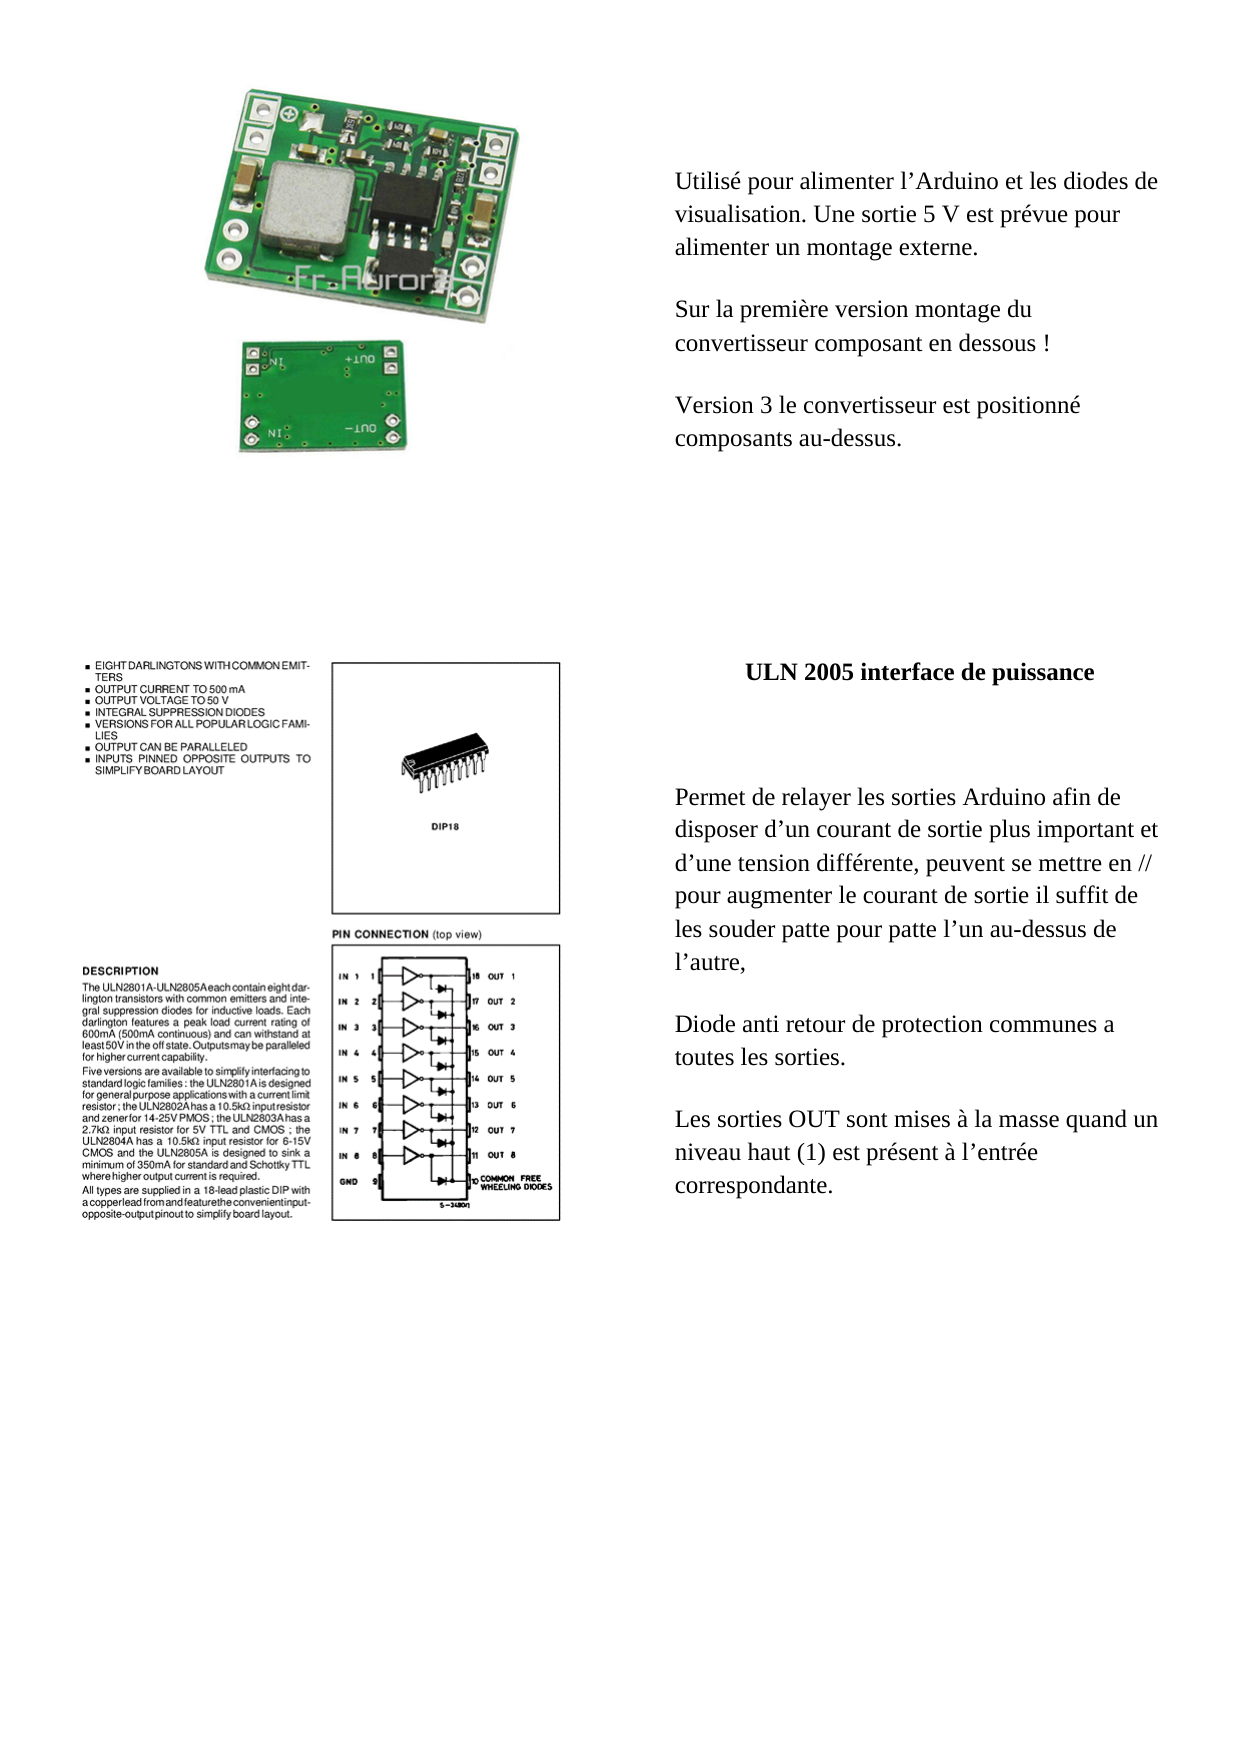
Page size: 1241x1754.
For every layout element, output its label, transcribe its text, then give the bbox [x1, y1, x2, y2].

table_header [75, 75, 674, 657]
picture [75, 657, 564, 1233]
picture [173, 75, 577, 478]
table_cell ULN 2005 interface de puissance Permet de relayer les sorties Arduino afin de disposer d’un courant de sortie plus important et d’une tension différente, peuvent se mettre en // pour augmenter le courant de sortie il suffit de les souder patte pour patte l’un au-dessus de l’autre, Diode anti retour de protection communes a toutes les sorties. Les sorties OUT sont mises à la masse quand un niveau haut (1) est présent à l’entrée correspondante. [675, 657, 1165, 1404]
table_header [675, 75, 1165, 657]
table_cell [75, 657, 674, 1404]
